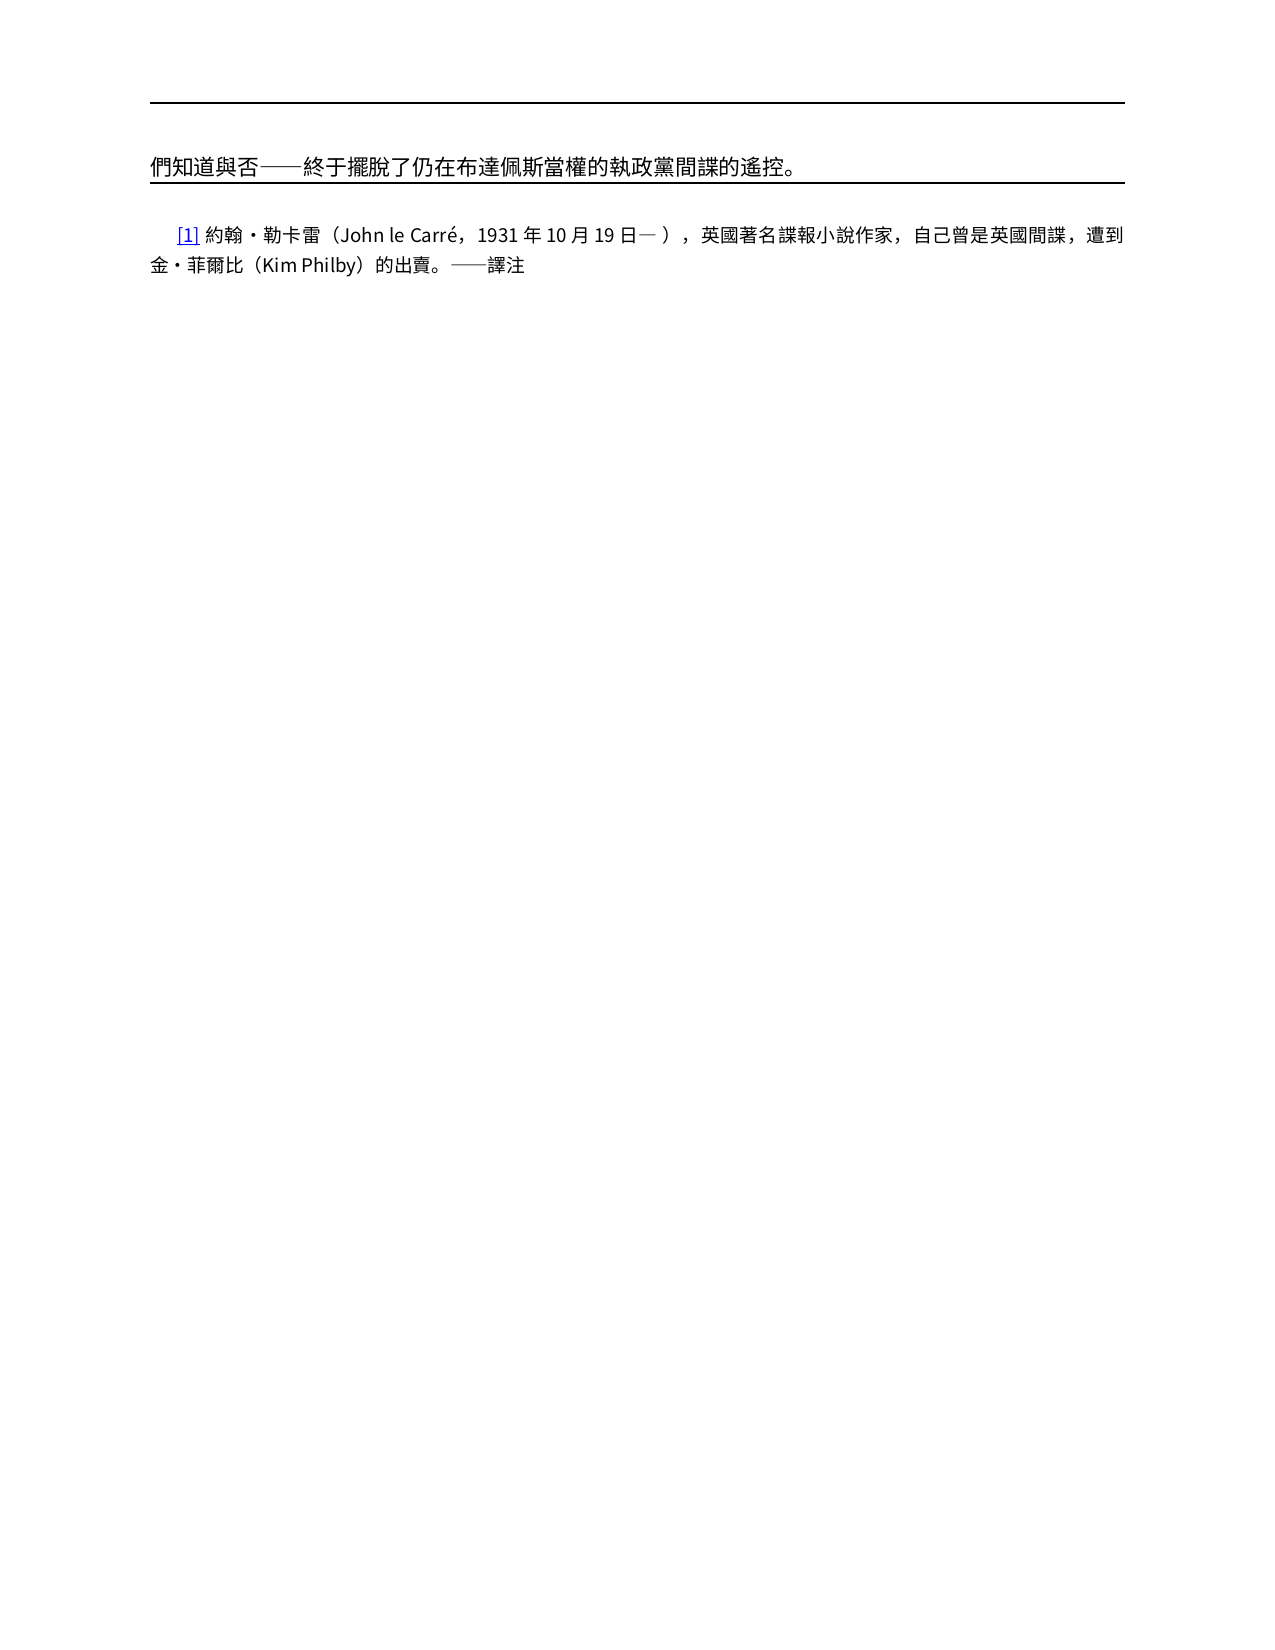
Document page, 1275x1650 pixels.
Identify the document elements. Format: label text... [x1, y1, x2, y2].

text [1] 約翰·勒卡雷（John le Carré，1931年10月19日— ），英國著名諜報小說作家，自己曾是英國間諜，遭到金·菲爾比（Kim Philby）的出賣。——譯注 [150, 217, 1125, 277]
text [150, 150, 1125, 182]
